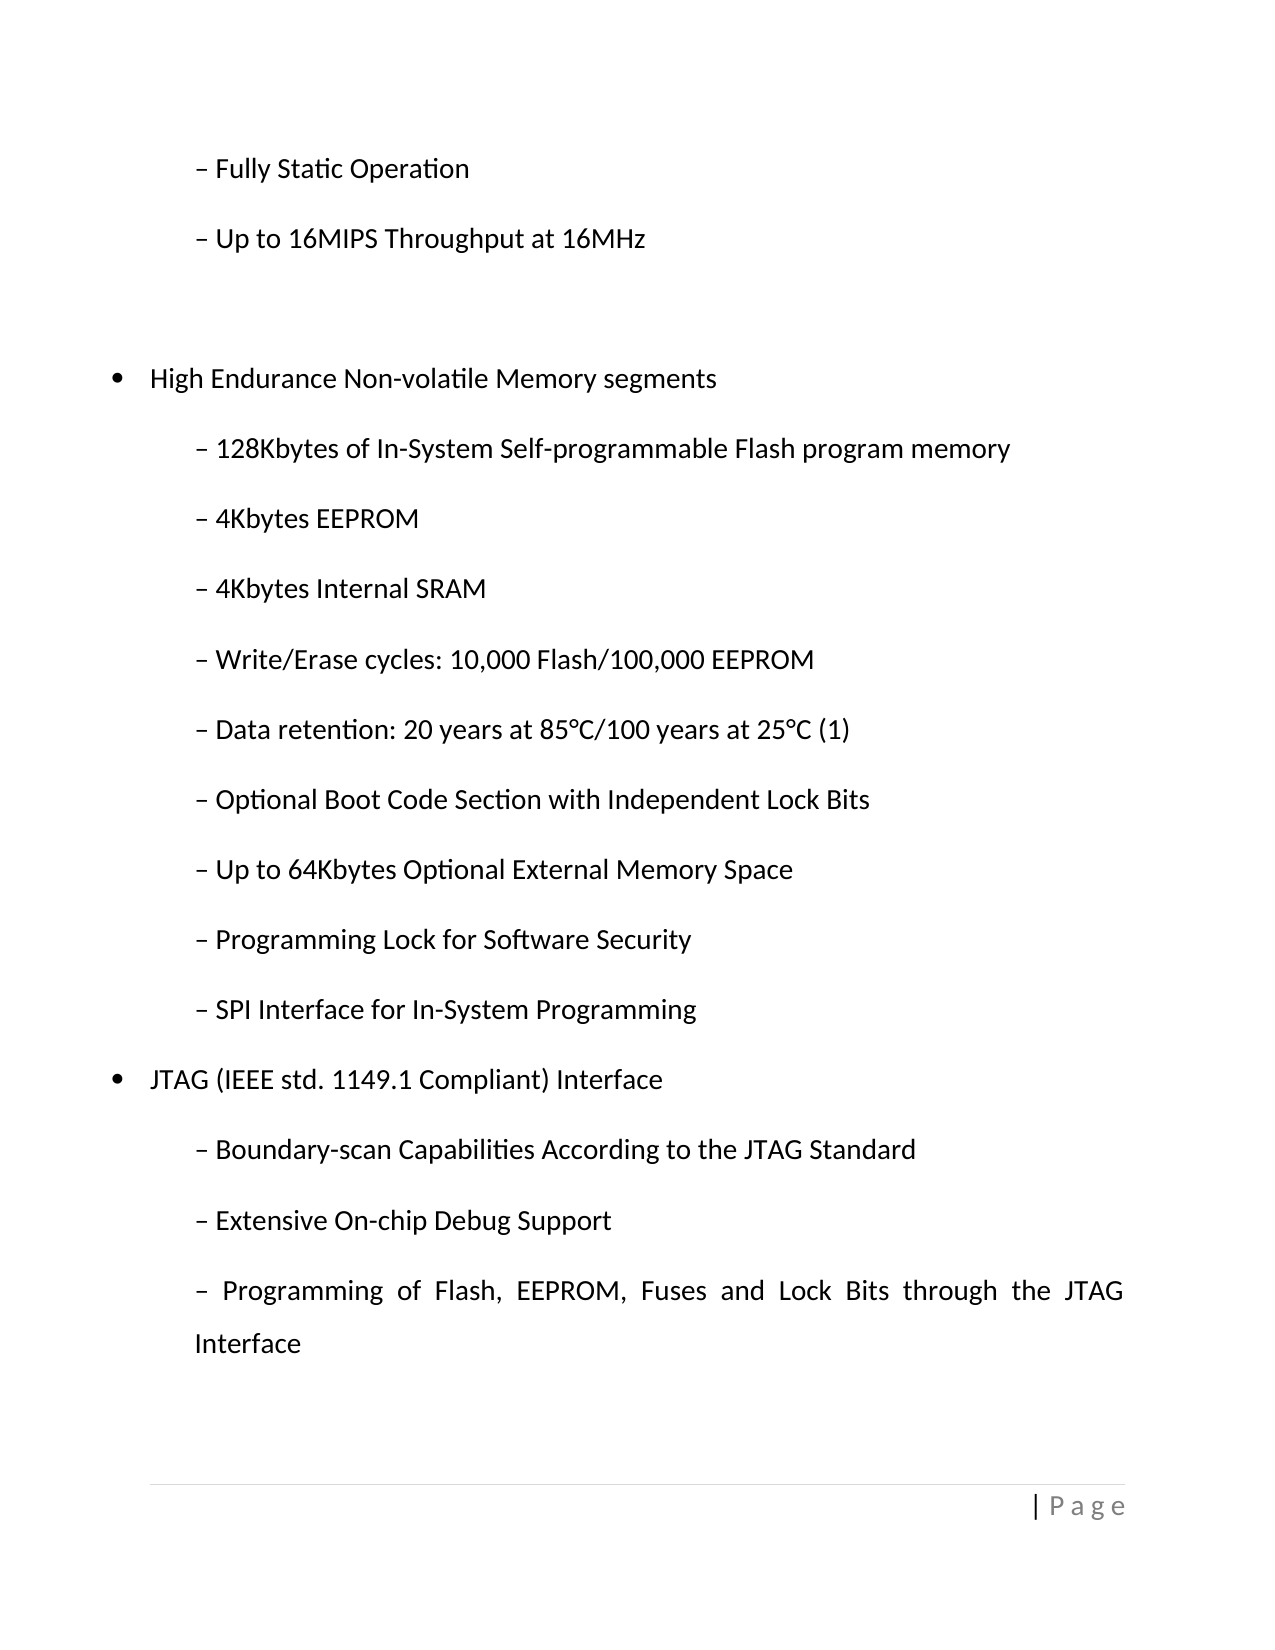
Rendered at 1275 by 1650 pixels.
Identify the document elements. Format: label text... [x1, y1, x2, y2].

text – Optional Boot Code Section with Independent Lock Bits [150, 781, 1125, 817]
text – Up to 64Kbytes Optional External Memory Space [150, 851, 1125, 887]
text – Up to 16MIPS Throughput at 16MHz [150, 220, 1125, 256]
text – 128Kbytes of In-System Self-programmable Flash program memory [150, 430, 1125, 466]
text – Boundary-scan Capabilities According to the JTAG Standard [150, 1131, 1125, 1167]
text – 4Kbytes Internal SRAM [150, 571, 1125, 606]
text – Fully Static Operation [150, 150, 1125, 186]
text – SPI Interface for In-System Programming [150, 991, 1125, 1027]
text – Programming Lock for Software Security [150, 921, 1125, 957]
text – Extensive On-chip Debug Support [150, 1202, 1125, 1237]
text – Data retention: 20 years at 85°C/100 years at 25°C (1) [150, 711, 1125, 746]
text – 4Kbytes EEPROM [150, 501, 1125, 536]
text – Programming of Flash, EEPROM, Fuses and Lock Bits through the JTAG Interface [194, 1272, 1125, 1361]
list JTAG (IEEE std. 1149.1 Compliant) Interface [112, 1061, 1125, 1097]
list High Endurance Non-volatile Memory segments [112, 360, 1125, 396]
text – Write/Erase cycles: 10,000 Flash/100,000 EEPROM [150, 641, 1125, 676]
